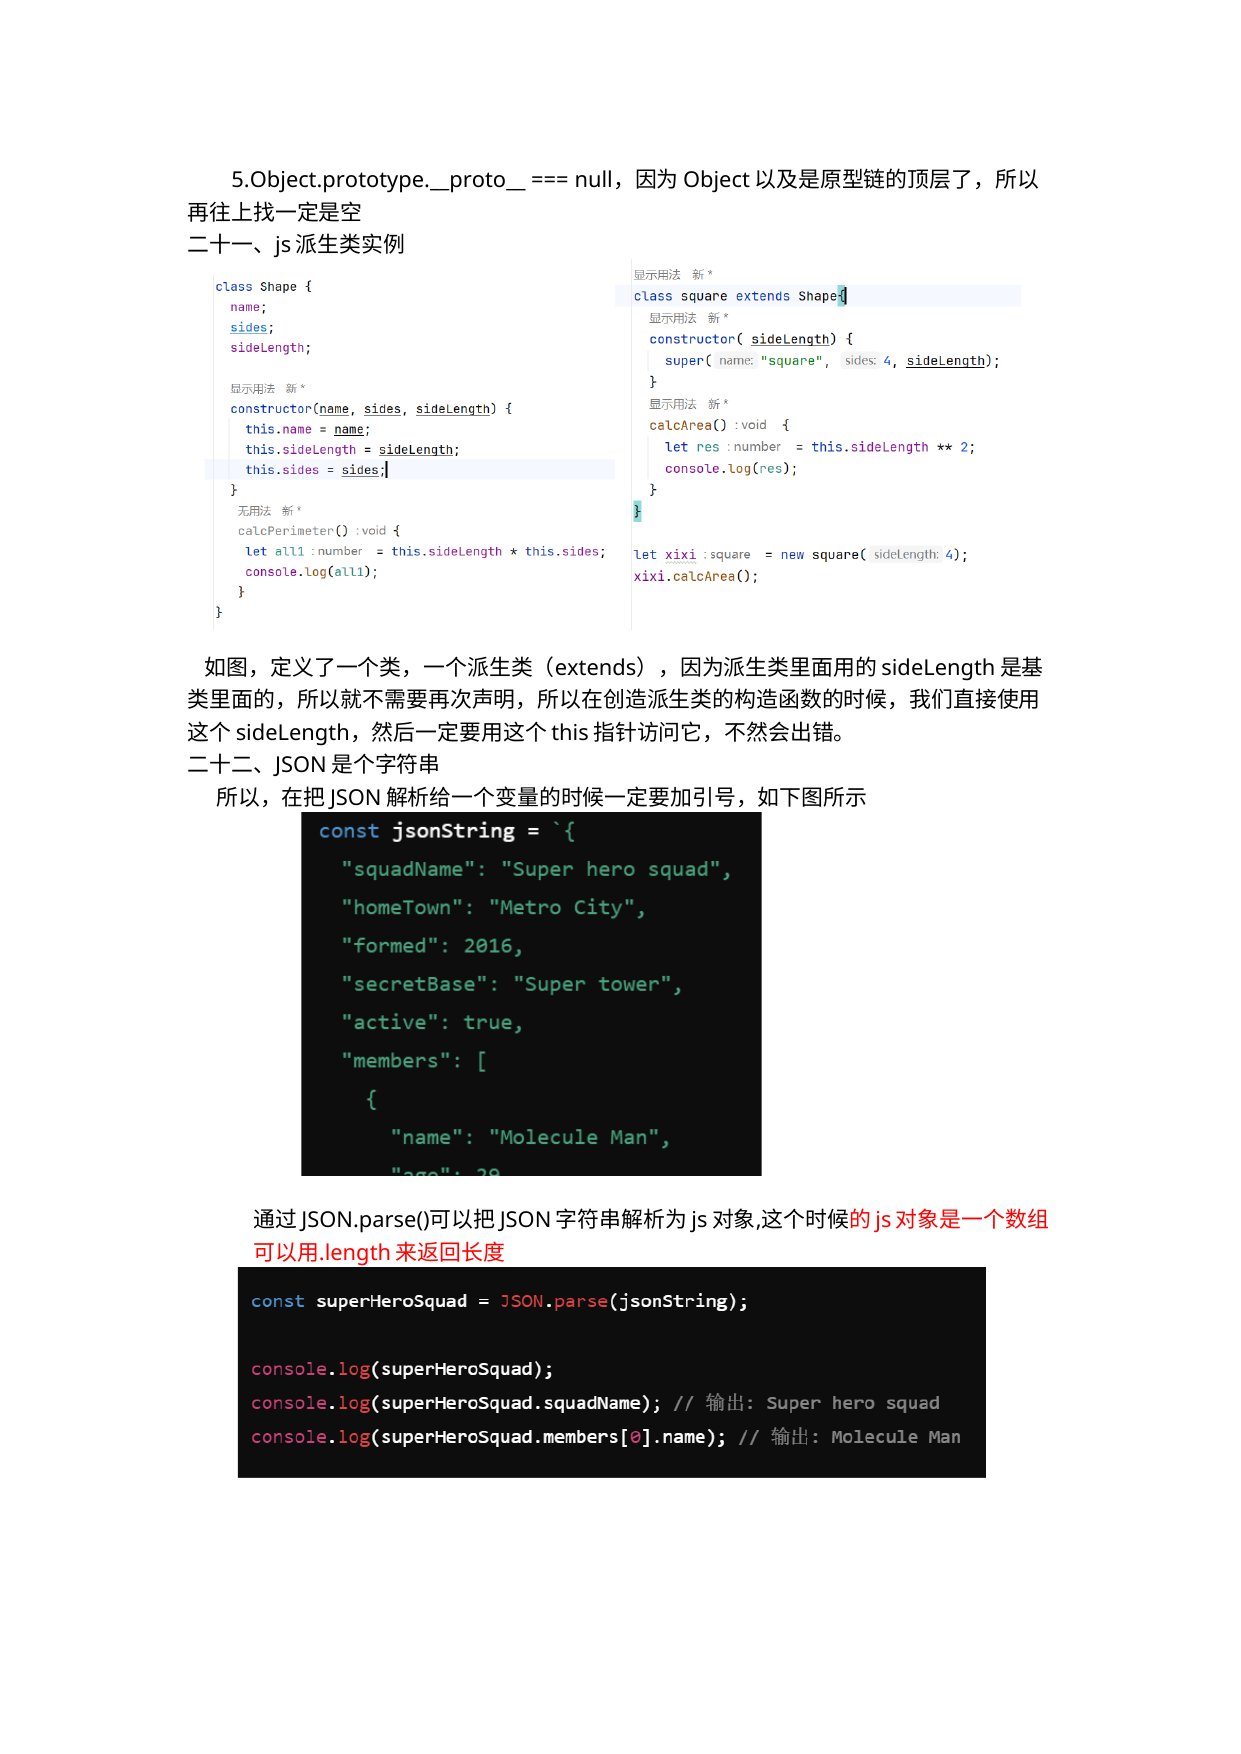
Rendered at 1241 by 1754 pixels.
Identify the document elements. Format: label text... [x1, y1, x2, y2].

text 二十一、js派生类实例 [187, 227, 1053, 259]
text 所以，在把JSON解析给一个变量的时候一定要加引号，如下图所示 [187, 779, 1053, 812]
picture [301, 812, 762, 1176]
text 二十二、JSON是个字符串 [187, 747, 1053, 779]
text 如图，定义了一个类，一个派生类（extends），因为派生类里面用的sideLength是基类里面的，所以就不需要再次声明，所以在创造派生类的构造函数的时候，我们直接使用这个sideLength，然后一定要用这个this指针访问它，不然会出错。 [187, 649, 1053, 747]
text 通过JSON.parse()可以把JSON字符串解析为js对象,这个时候的js对象是一个数组 [187, 1202, 1053, 1234]
picture [204, 259, 1022, 630]
picture [237, 1267, 986, 1499]
text 可以用.length来返回长度 [187, 1234, 1053, 1267]
text 5.Object.prototype.__proto__ === null，因为Object以及是原型链的顶层了，所以再往上找一定是空 [187, 162, 1053, 227]
